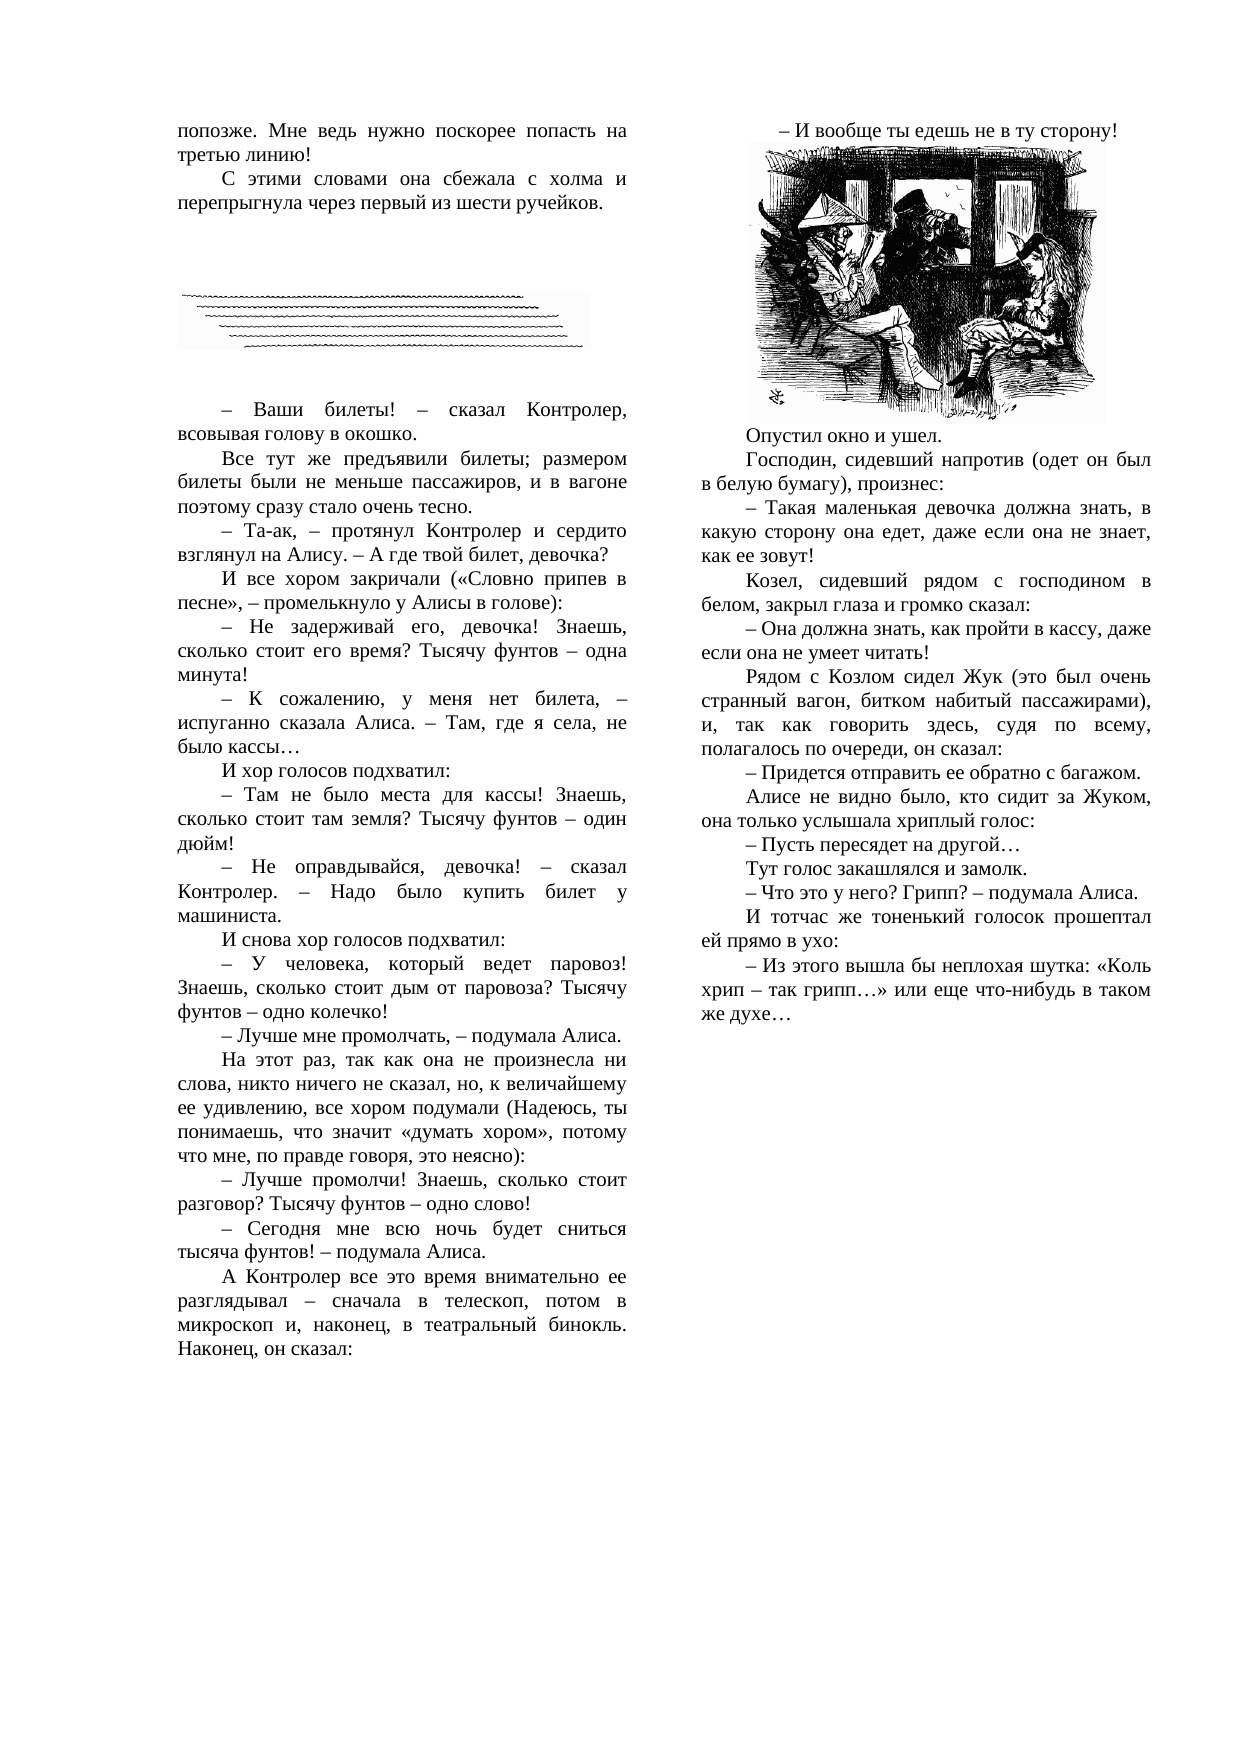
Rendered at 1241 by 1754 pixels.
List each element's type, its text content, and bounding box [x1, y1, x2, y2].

text – Лучше промолчи! Знаешь, сколько стоит разговор? Тысячу фунтов – одно слово! [177, 1167, 627, 1215]
text – Она должна знать, как пройти в кассу, даже если она не умеет читать! [701, 616, 1152, 664]
text И все хором закричали («Словно припев в песне», – промелькнуло у Алисы в голове): [177, 566, 627, 614]
text А Контролер все это время внимательно ее разглядывал – сначала в телескоп, потом в микроскоп и, наконец, в театральный бинокль. Наконец, он сказал: [177, 1263, 627, 1360]
text – Не задерживай его, девочка! Знаешь, сколько стоит его время? Тысячу фунтов – одна минута! [177, 614, 627, 686]
text – Из этого вышла бы неплохая шутка: «Коль хрип – так грипп…» или еще что-нибудь в таком же духе… [701, 952, 1152, 1025]
text И тотчас же тоненький голосок прошептал ей прямо в ухо: [701, 904, 1152, 952]
text Рядом с Козлом сидел Жук (это был очень странный вагон, битком набитый пассажирами), и, так как говорить здесь, судя по всему, полагалось по очереди, он сказал: [701, 664, 1152, 760]
text – Ваши билеты! – сказал Контролер, всовывая голову в окошко. [177, 397, 627, 445]
text На этот раз, так как она не произнесла ни слова, никто ничего не сказал, но, к величайшему ее удивлению, все хором подумали (Надеюсь, ты понимаешь, что значит «думать хором», потому что мне, по правде говоря, это неясно): [177, 1047, 627, 1167]
text – К сожалению, у меня нет билета, – испуганно сказала Алиса. – Там, где я села, не было кассы… [177, 686, 627, 758]
text – Лучше мне промолчать, – подумала Алиса. [177, 1023, 627, 1047]
text И снова хор голосов подхватил: [177, 927, 627, 951]
text – Там не было места для кассы! Знаешь, сколько стоит там земля? Тысячу фунтов – один дюйм! [177, 782, 627, 854]
text – Придется отправить ее обратно с багажом. [701, 760, 1152, 784]
text Господин, сидевший напротив (одет он был в белую бумагу), произнес: [701, 447, 1152, 495]
text С этими словами она сбежала с холма и перепрыгнула через первый из шести ручейков. [177, 166, 627, 214]
text – Спущусь-ка я в другую сторону, – проговорила она, помолчав, – а к слонам пойду попозже. Мне ведь нужно поскорее попасть на третью линию! [177, 118, 627, 166]
picture [177, 291, 591, 350]
text – Такая маленькая девочка должна знать, в какую сторону она едет, даже если она не знает, как ее зовут! [701, 495, 1152, 567]
text Опустил окно и ушел. [701, 423, 1152, 447]
text – У человека, который ведет паровоз! Знаешь, сколько стоит дым от паровоза? Тысячу фунтов – одно колечко! [177, 951, 627, 1023]
text – Та-ак, – протянул Контролер и сердито взглянул на Алису. – А где твой билет, девочка? [177, 518, 627, 566]
text Все тут же предъявили билеты; размером билеты были не меньше пассажиров, и в вагоне поэтому сразу стало очень тесно. [177, 445, 627, 518]
text Козел, сидевший рядом с господином в белом, закрыл глаза и громко сказал: [701, 567, 1152, 616]
text Тут голос закашлялся и замолк. [701, 856, 1152, 880]
text – Пусть пересядет на другой… [701, 832, 1152, 856]
text – Что это у него? Грипп? – подумала Алиса. [701, 880, 1152, 904]
picture [748, 142, 1106, 424]
text – Сегодня мне всю ночь будет сниться тысяча фунтов! – подумала Алиса. [177, 1215, 627, 1263]
text – Не оправдывайся, девочка! – сказал Контролер. – Надо было купить билет у машиниста. [177, 854, 627, 927]
text И хор голосов подхватил: [177, 758, 627, 782]
text Алисе не видно было, кто сидит за Жуком, она только услышала хриплый голос: [701, 784, 1152, 832]
